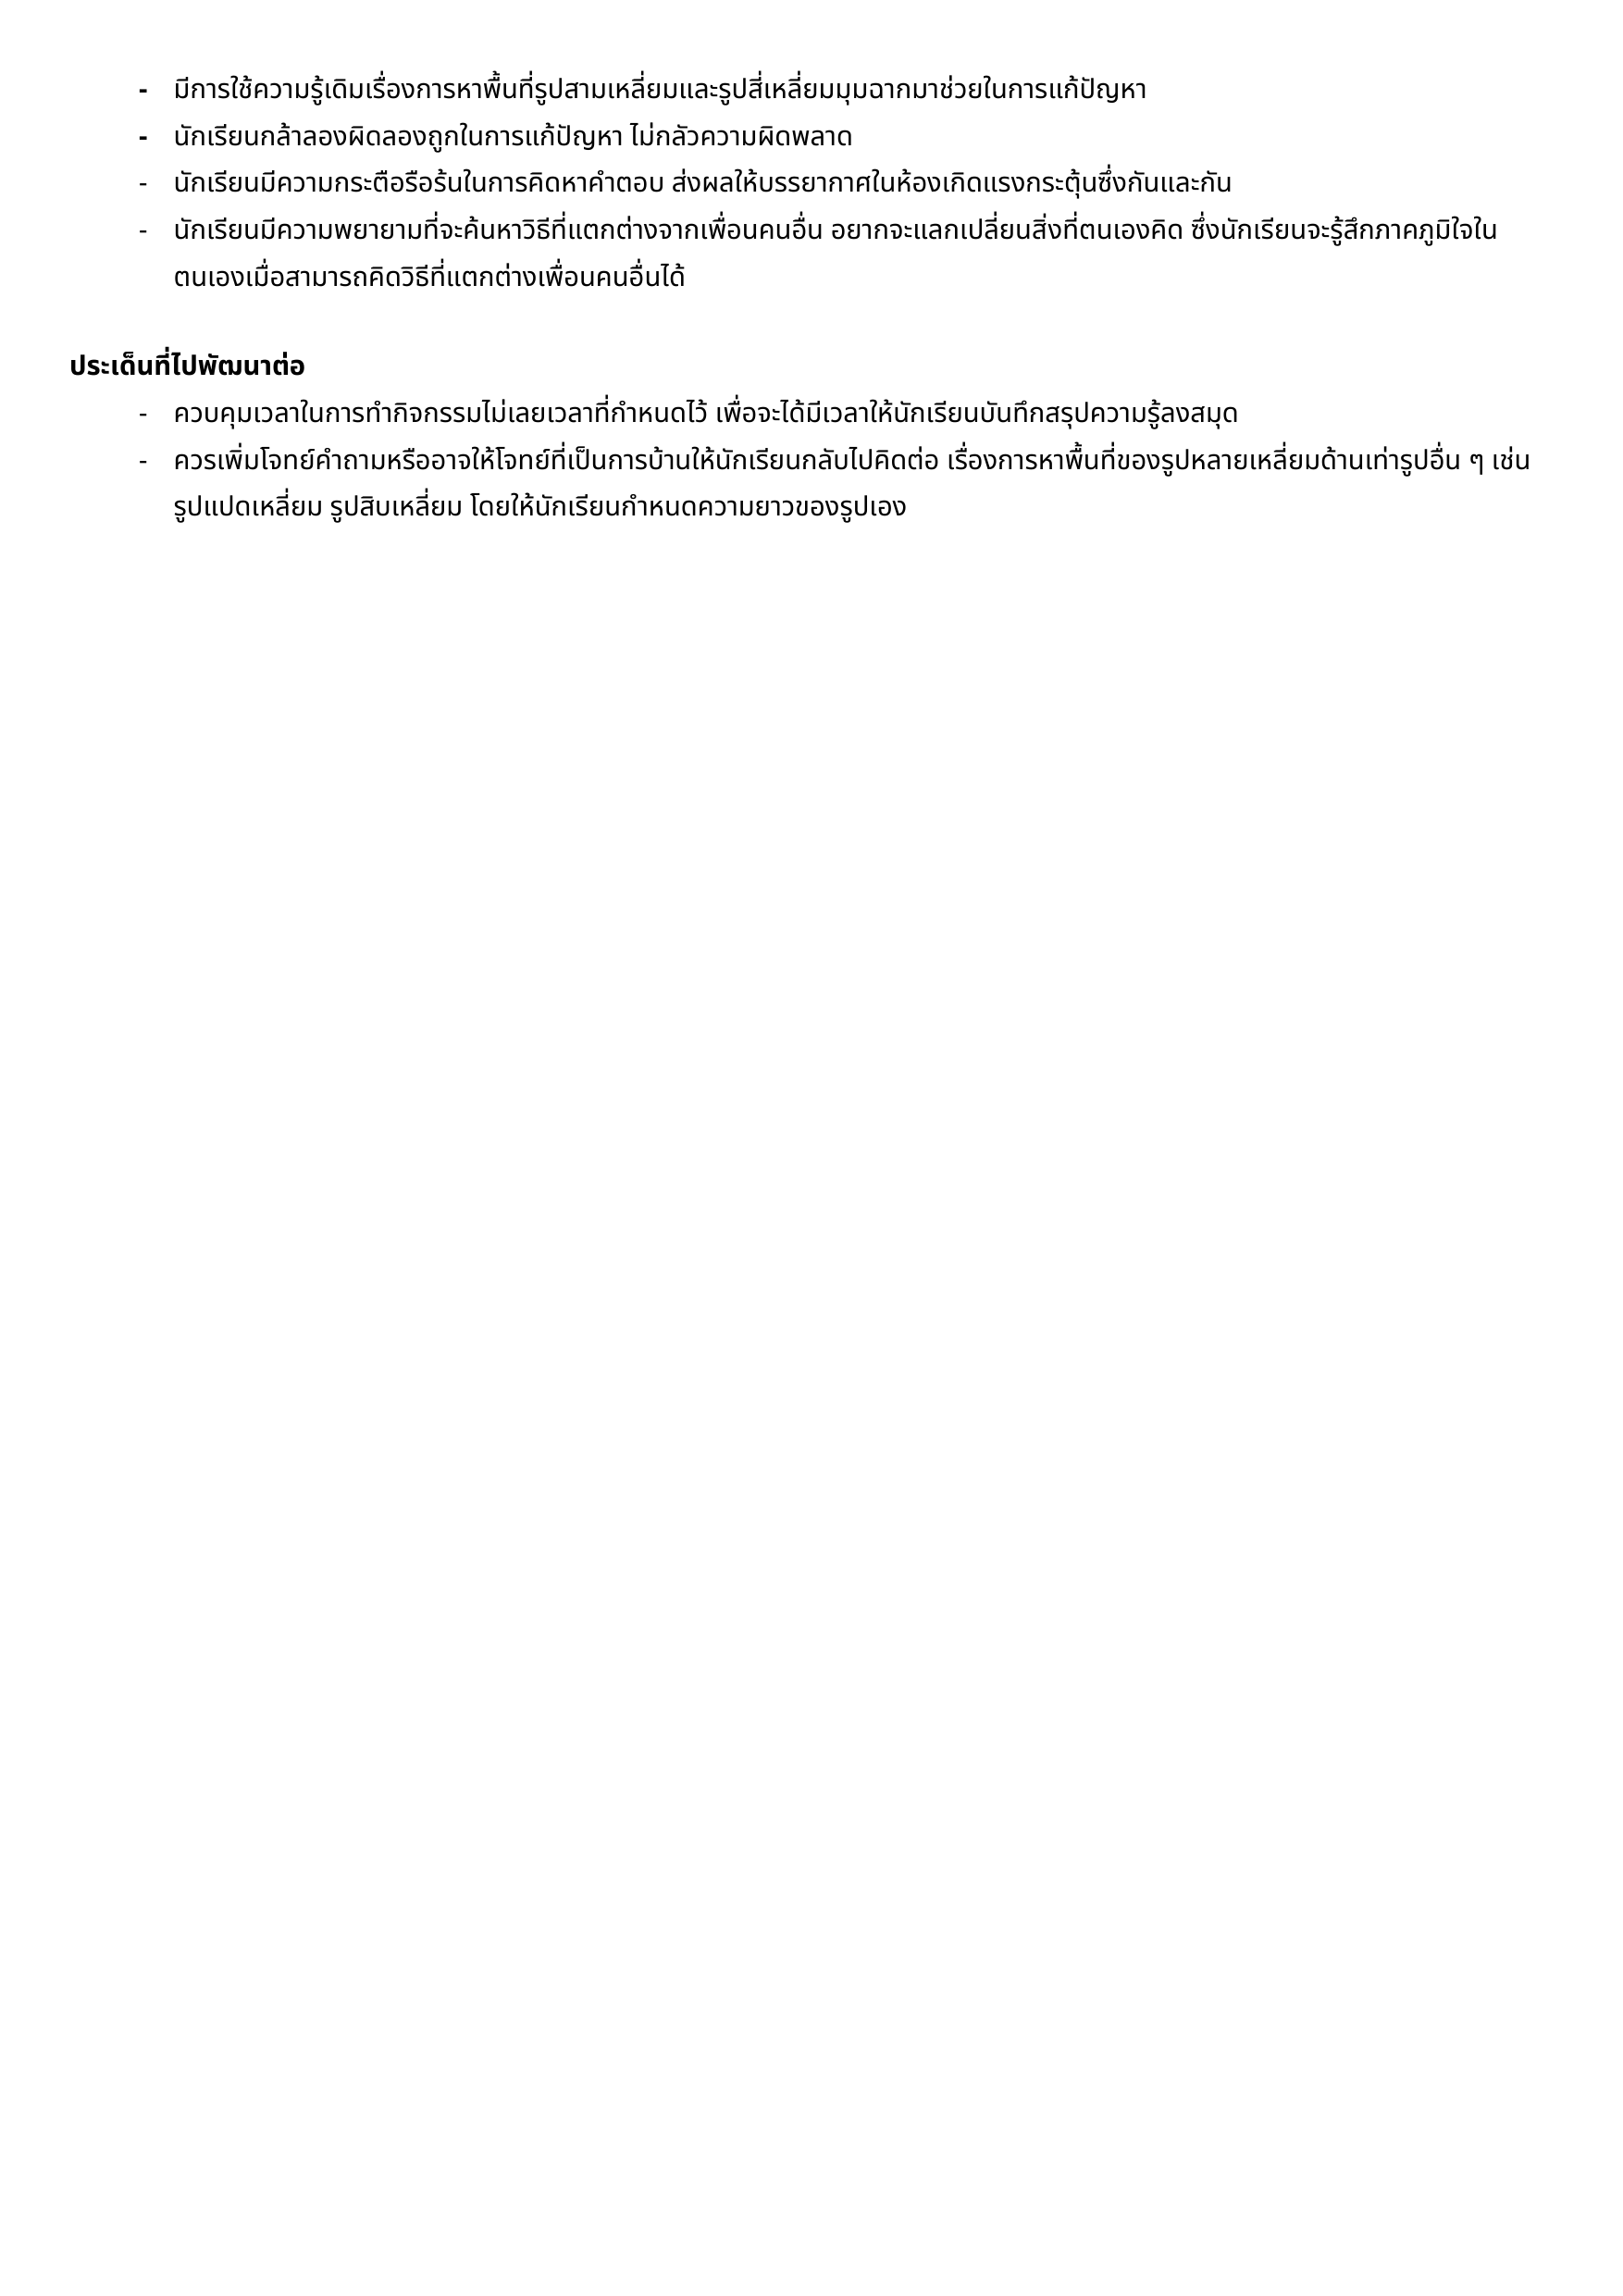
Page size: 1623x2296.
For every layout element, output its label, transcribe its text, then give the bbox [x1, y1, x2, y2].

list ควบคุมเวลาในการทำกิจกรรมไม่เลยเวลาที่กำหนดไว้ เพื่อจะได้มีเวลาให้นักเรียนบันทึกสรุปความรู้ลงสมุด [139, 393, 1554, 434]
list มีการใช้ความรู้เดิมเรื่องการหาพื้นที่รูปสามเหลี่ยมและรูปสี่เหลี่ยมมุมฉากมาช่วยในการแก้ปัญหา [139, 69, 1554, 110]
list นักเรียนมีความพยายามที่จะค้นหาวิธีที่แตกต่างจากเพื่อนคนอื่น อยากจะแลกเปลี่ยนสิ่งที่ตนเองคิด ซึ่งนักเรียนจะรู้สึกภาคภูมิใจในตนเองเมื่อสามารถคิดวิธีที่แตกต่างเพื่อนคนอื่นได้ [139, 210, 1554, 298]
list ประเด็นที่ไปพัฒนาต่อ [69, 346, 1554, 388]
list นักเรียนมีความกระตือรือร้นในการคิดหาคำตอบ ส่งผลให้บรรยากาศในห้องเกิดแรงกระตุ้นซึ่งกันและกัน [139, 164, 1554, 205]
list ควรเพิ่มโจทย์คำถามหรืออาจให้โจทย์ที่เป็นการบ้านให้นักเรียนกลับไปคิดต่อ เรื่องการหาพื้นที่ของรูปหลายเหลี่ยมด้านเท่ารูปอื่น ๆ เช่น รูปแปดเหลี่ยม รูปสิบเหลี่ยม โดยให้นักเรียนกำหนดความยาวของรูปเอง [139, 441, 1554, 528]
list นักเรียนกล้าลองผิดลองถูกในการแก้ปัญหา ไม่กลัวความผิดพลาด [139, 117, 1554, 157]
